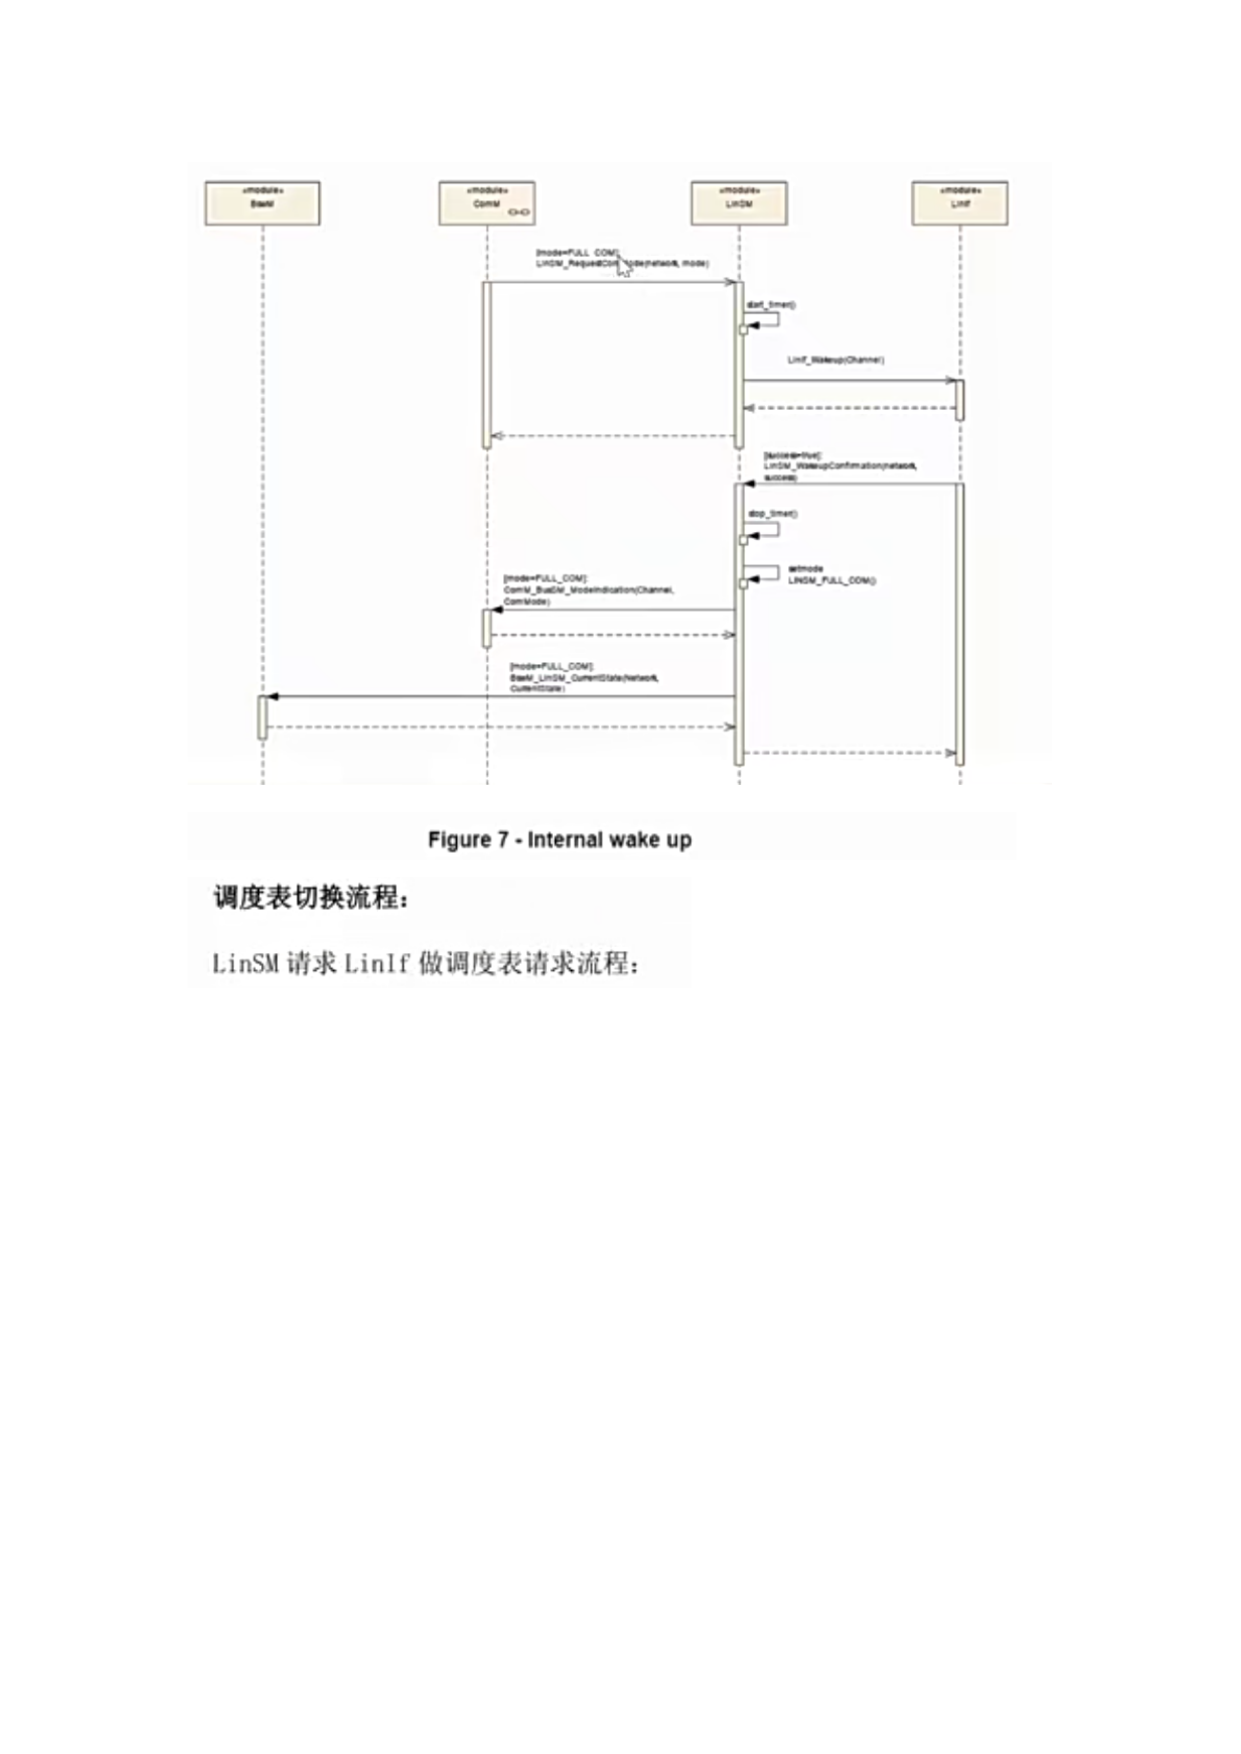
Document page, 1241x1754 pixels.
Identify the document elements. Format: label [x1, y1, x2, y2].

picture [187, 877, 692, 988]
picture [187, 162, 1052, 785]
picture [187, 812, 1017, 860]
